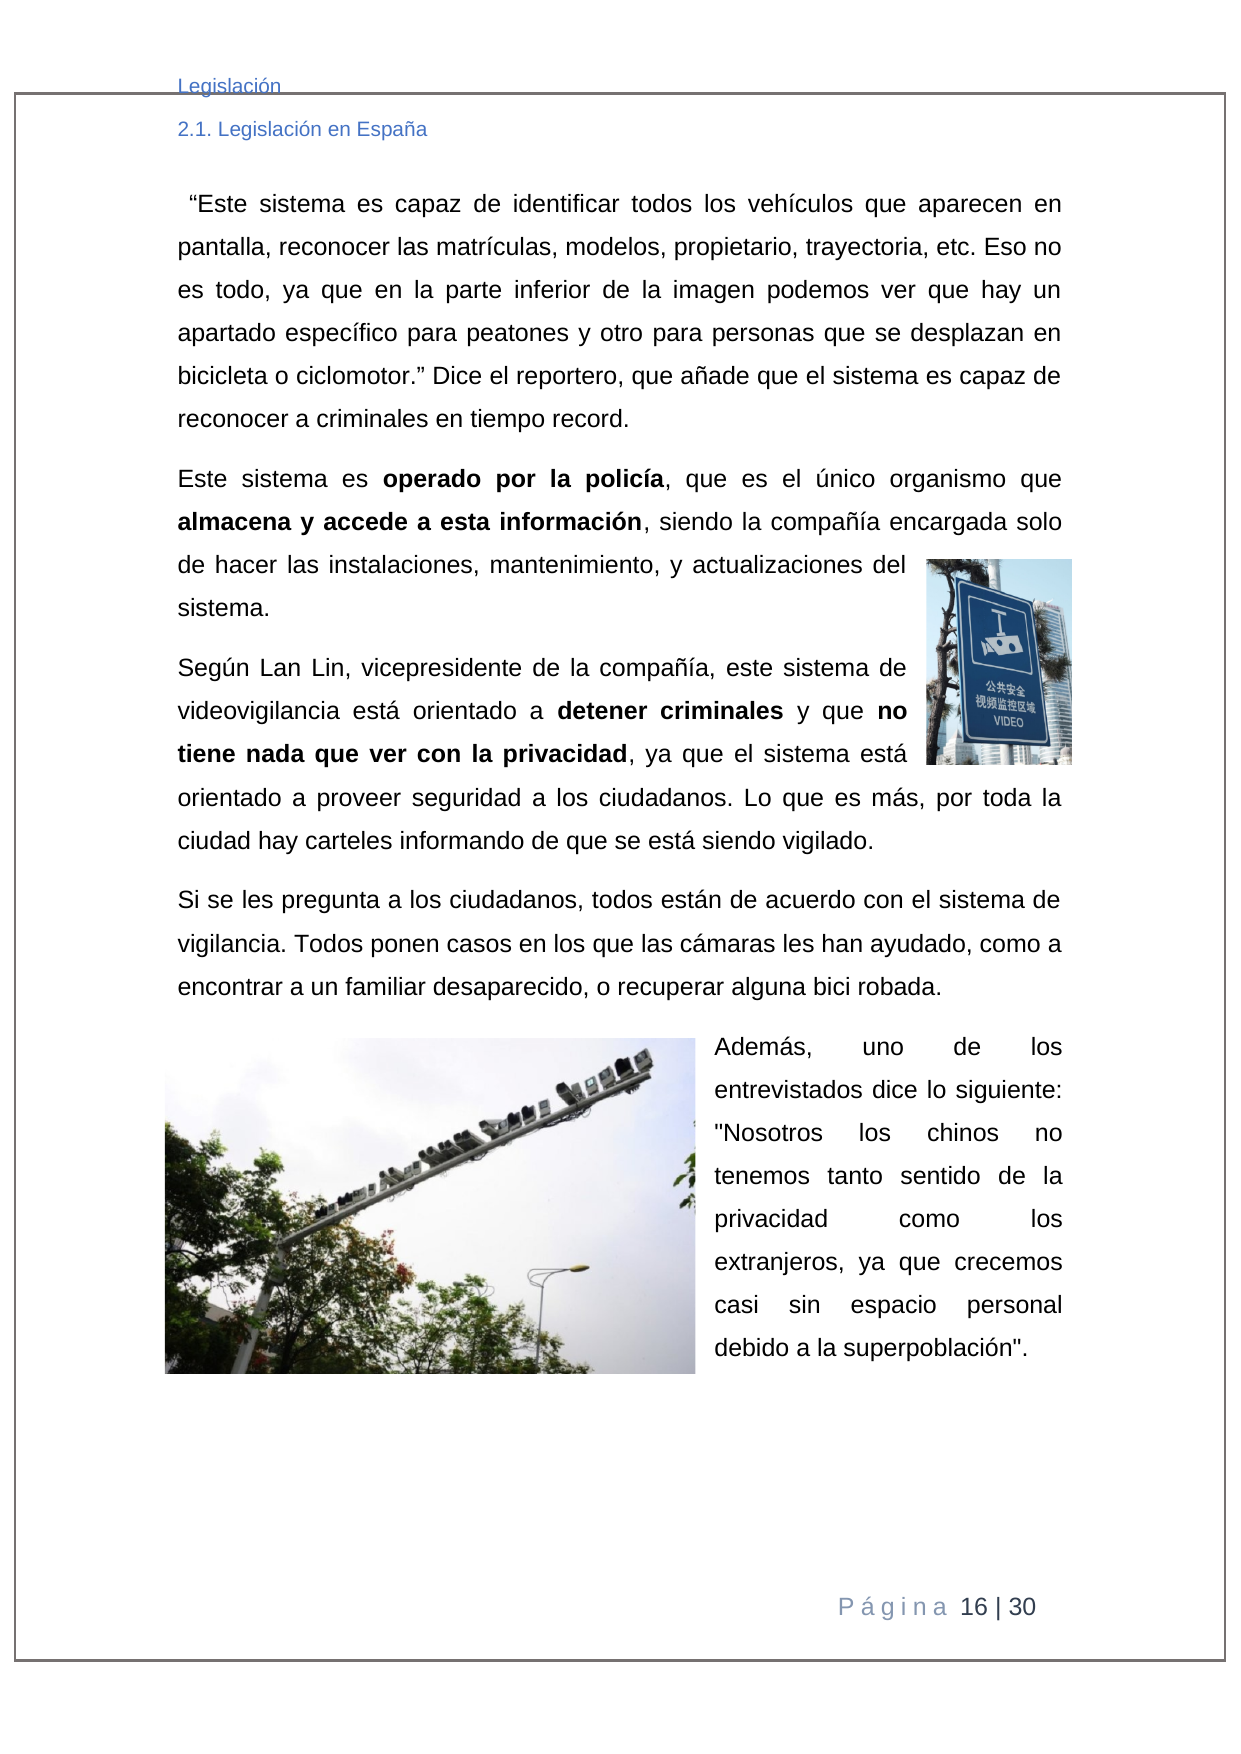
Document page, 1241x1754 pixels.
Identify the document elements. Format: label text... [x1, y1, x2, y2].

text “Este sistema es capaz de identificar todos los vehículos que aparecen en pantalla, reconocer las matrículas, modelos, propietario, trayectoria, etc. Eso no es todo, ya que en la parte inferior de la imagen podemos ver que hay un apartado específico para peatones y otro para personas que se desplazan en bicicleta o ciclomotor.” Dice el reportero, que añade que el sistema es capaz de reconocer a criminales en tiempo record. [177, 188, 1063, 433]
picture [164, 1038, 695, 1373]
text Según Lan Lin, vicepresidente de la compañía, este sistema de videovigilancia está orientado a detener criminales y que no tiene nada que ver con la privacidad, ya que el sistema está orientado a proveer seguridad a los ciudadanos. Lo que es más, por toda la ciudad hay carteles informando de que se está siendo vigilado. [177, 653, 1063, 854]
text Si se les pregunta a los ciudadanos, todos están de acuerdo con el sistema de vigilancia. Todos ponen casos en los que las cámaras les han ayudado, como a encontrar a un familiar desaparecido, o recuperar alguna bici robada. [177, 885, 1063, 1000]
picture [925, 559, 1072, 763]
text Este sistema es operado por la policía, que es el único organismo que almacena y accede a esta información, siendo la compañía encargada solo de hacer las instalaciones, mantenimiento, y actualizaciones del sistema. [177, 464, 1063, 622]
